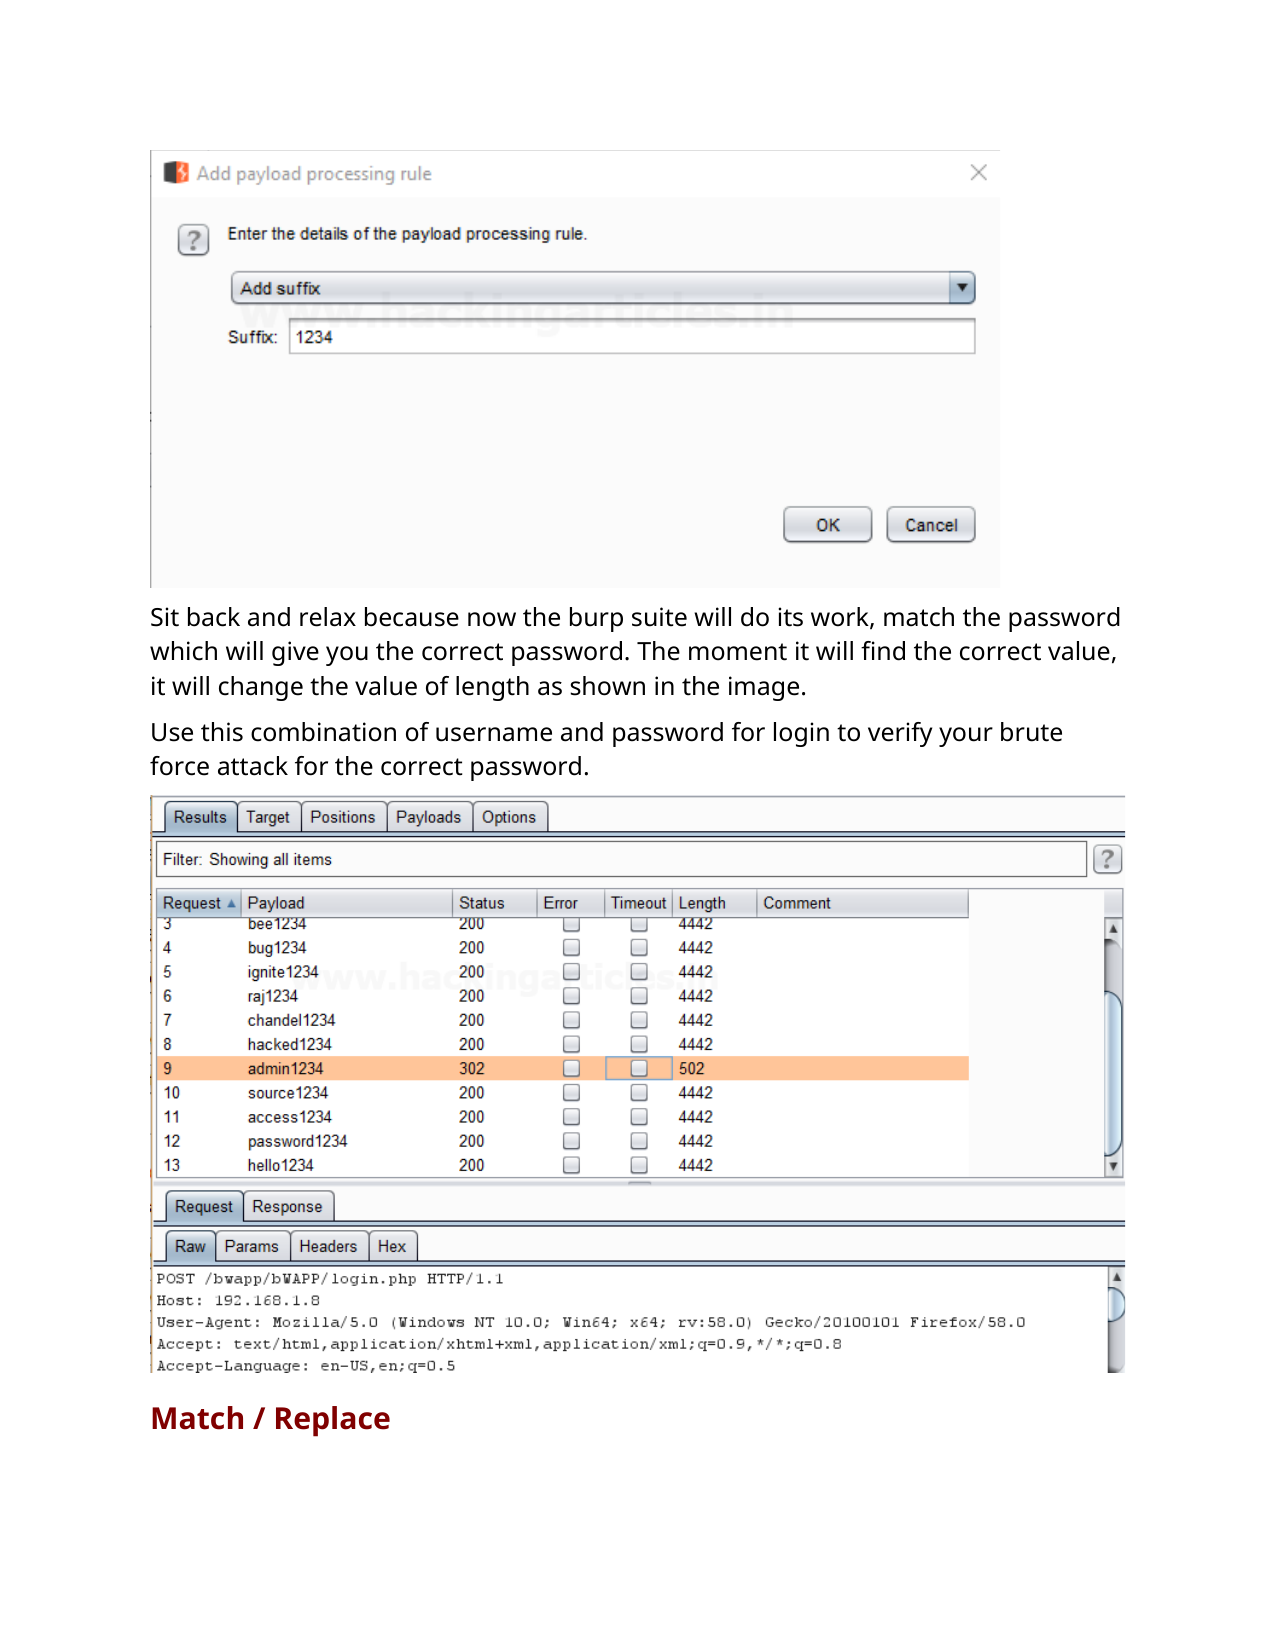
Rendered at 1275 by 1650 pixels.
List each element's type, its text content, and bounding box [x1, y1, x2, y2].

text Match / Replace [150, 1397, 1125, 1438]
picture [150, 150, 1001, 588]
text Use this combination of username and password for login to verify your brute force attack for the correct password. [150, 715, 1125, 783]
text Sit back and relax because now the burp suite will do its work, match the password which will give you the correct password. The moment it will find the correct value, it will change the value of length as shown in the image. [150, 600, 1125, 702]
picture [150, 795, 1125, 1373]
